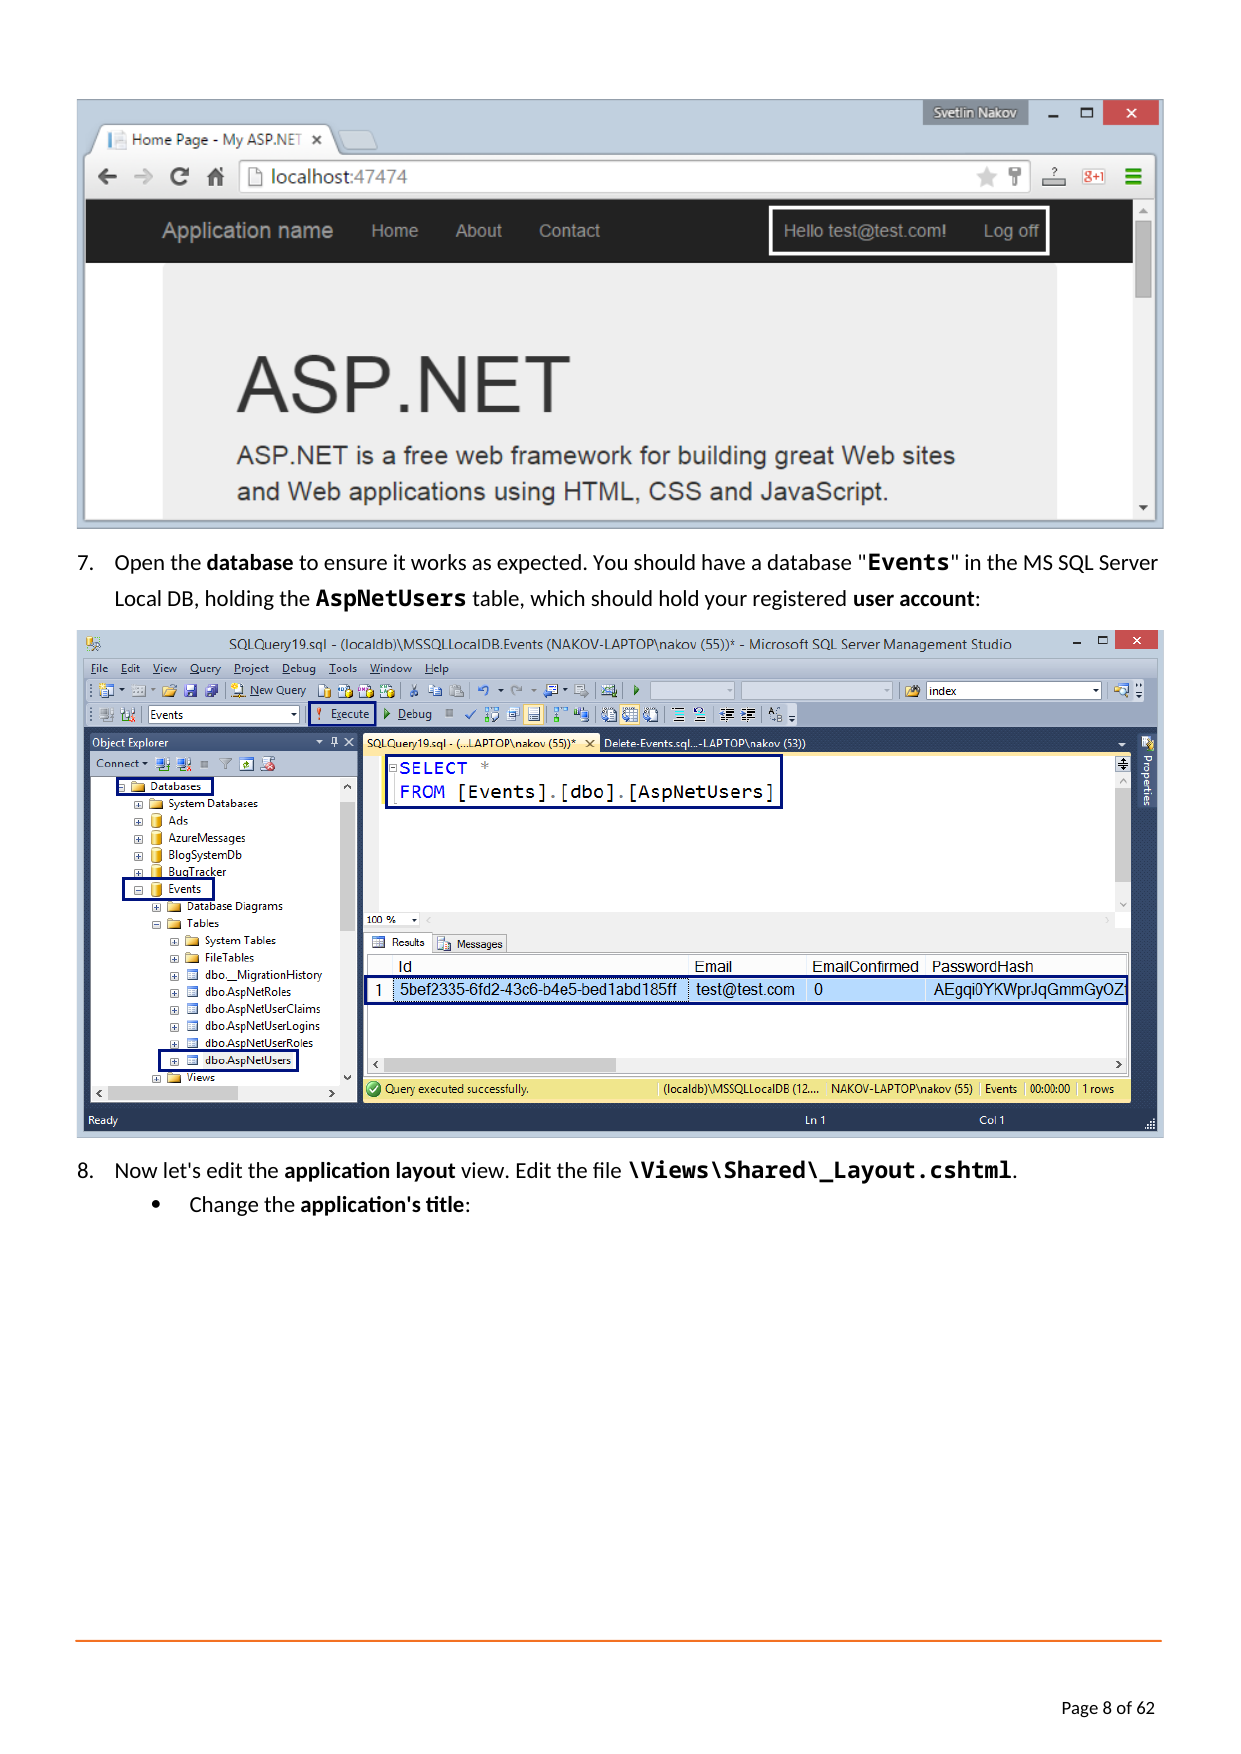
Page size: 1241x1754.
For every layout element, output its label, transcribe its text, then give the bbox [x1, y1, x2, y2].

list Now let's edit the application layout view. Edit the file \Views\Shared\_Layout.cshtml. [77, 1154, 1163, 1185]
list Open the database to ensure it works as expected. You should have a database "Events" in the MS SQL Server Local DB, holding the AspNetUsers table, which should hold your registered user account: [77, 546, 1163, 613]
picture [76, 630, 1164, 1138]
list Change the application's title: [152, 1190, 1163, 1218]
picture [76, 99, 1164, 529]
